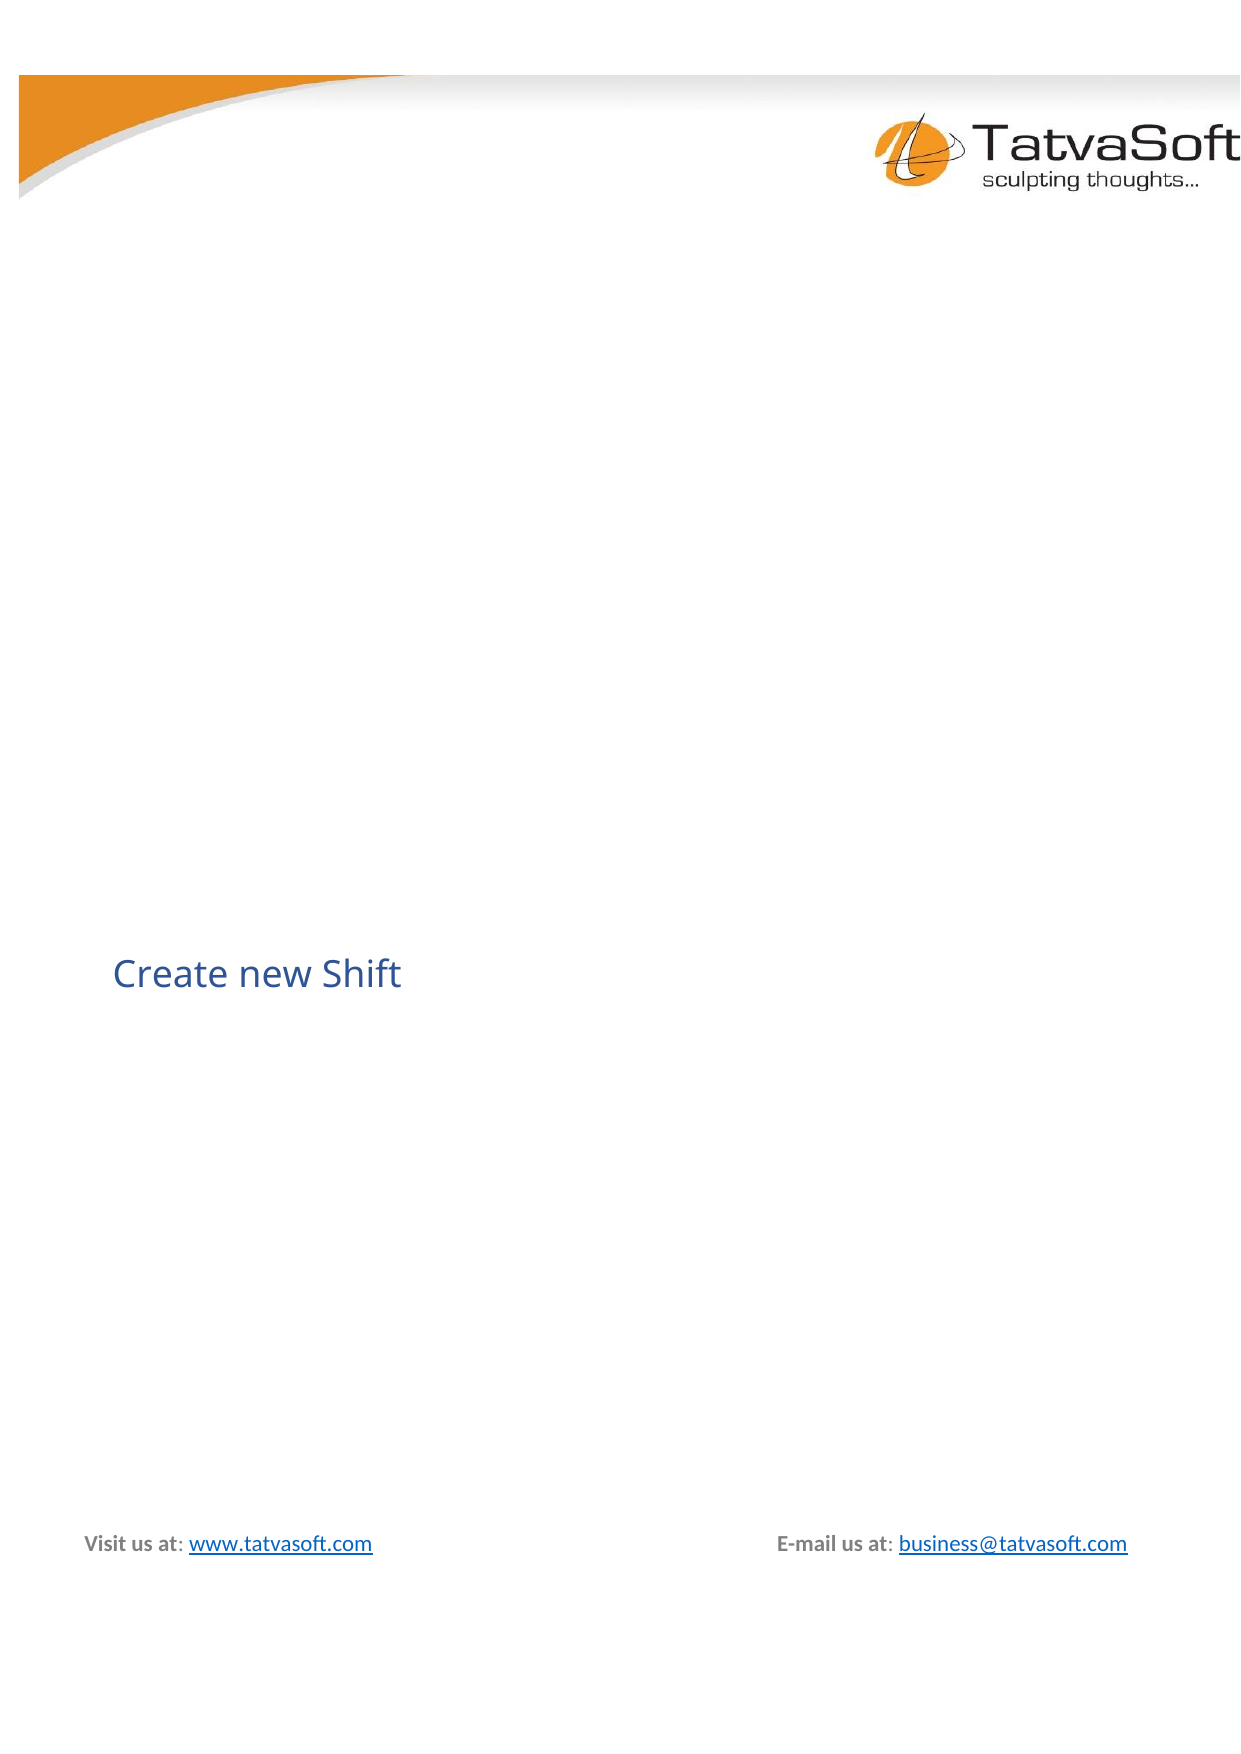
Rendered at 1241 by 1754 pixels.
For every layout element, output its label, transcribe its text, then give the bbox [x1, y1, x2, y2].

text Create new Shift [112, 947, 1128, 998]
